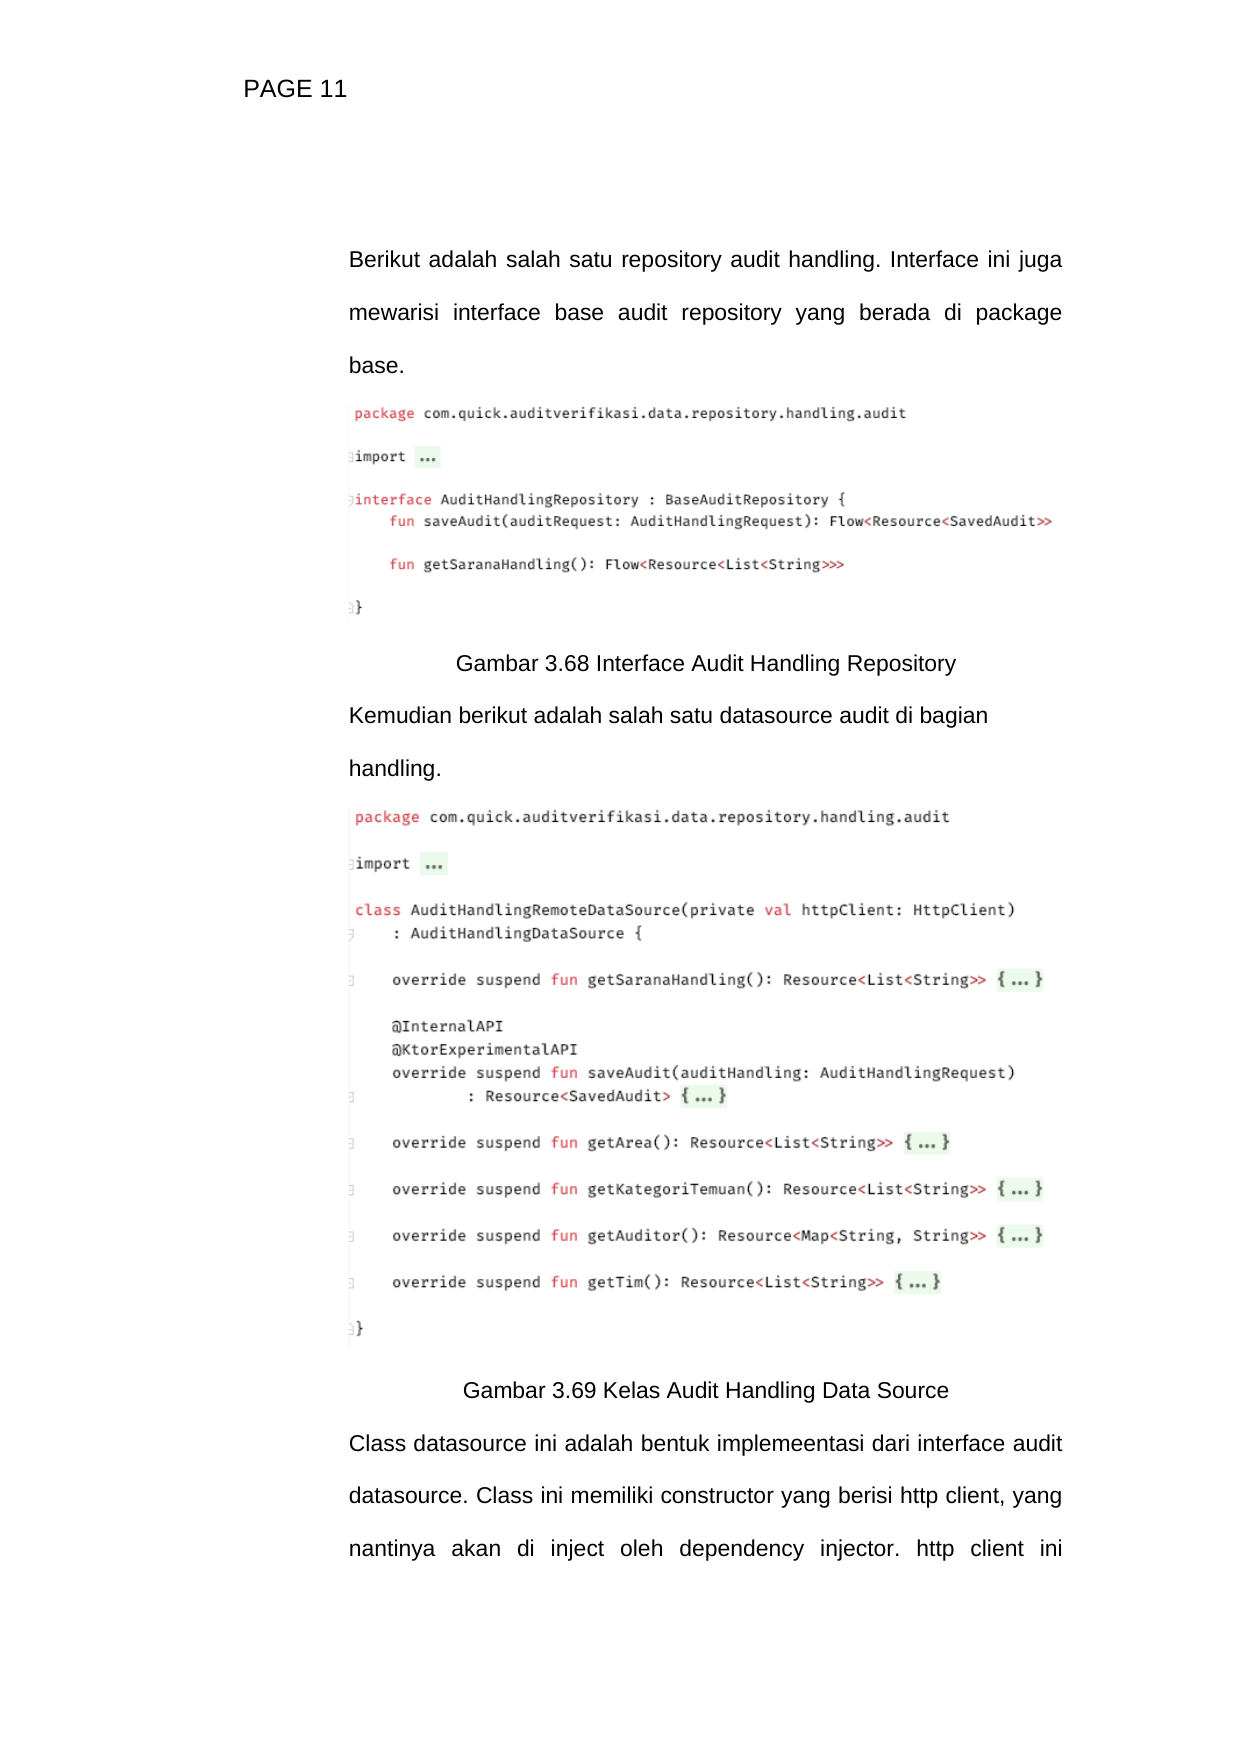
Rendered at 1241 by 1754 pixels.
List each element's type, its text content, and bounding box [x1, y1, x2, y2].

picture [348, 807, 1062, 1349]
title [349, 1430, 1063, 1562]
title Berikut adalah salah satu repository audit handling. Interface ini juga mewarisi interface base audit repository yang berada di package base. [349, 246, 1063, 378]
picture [348, 404, 1062, 621]
title Kemudian berikut adalah salah satu datasource audit di bagian handling. [349, 702, 1063, 781]
